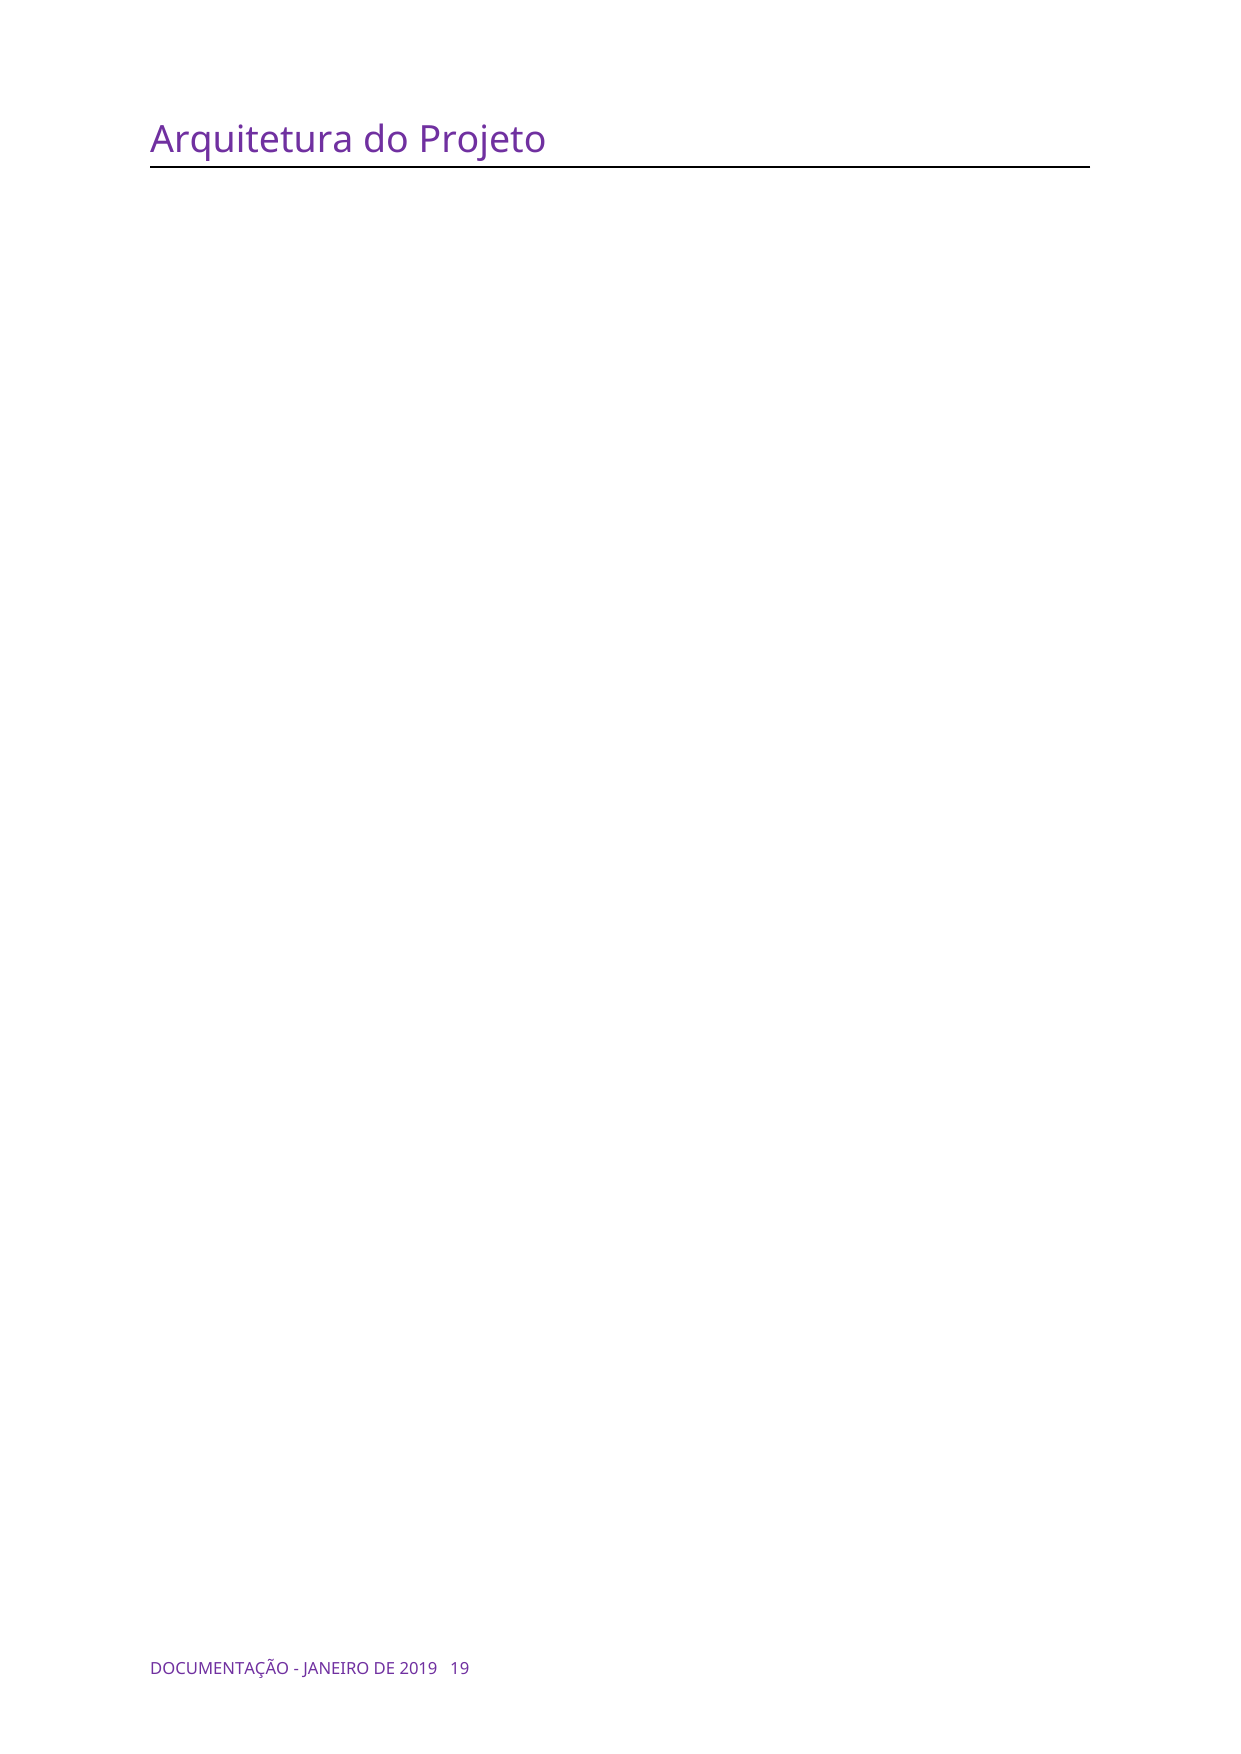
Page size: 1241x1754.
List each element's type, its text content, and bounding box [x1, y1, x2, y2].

text Arquitetura do Projeto [150, 112, 1090, 166]
